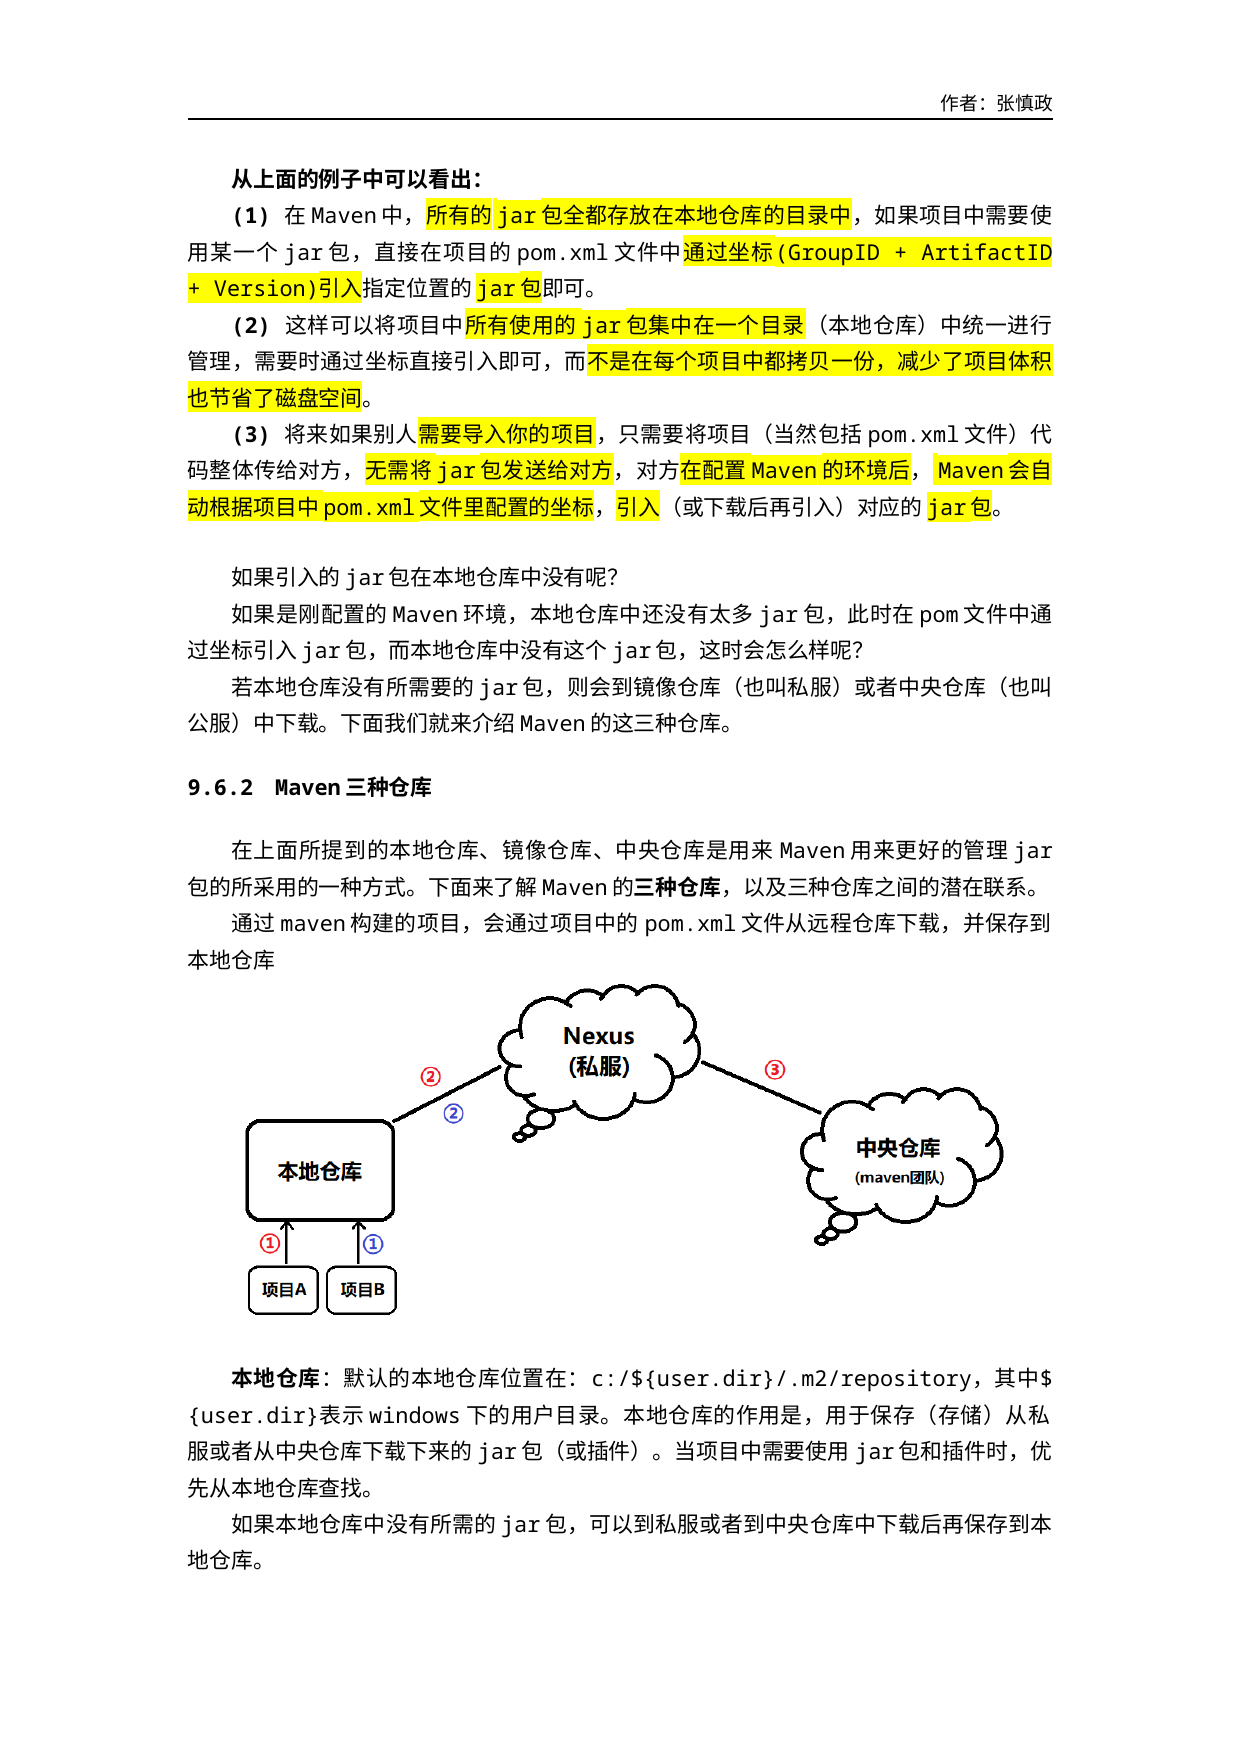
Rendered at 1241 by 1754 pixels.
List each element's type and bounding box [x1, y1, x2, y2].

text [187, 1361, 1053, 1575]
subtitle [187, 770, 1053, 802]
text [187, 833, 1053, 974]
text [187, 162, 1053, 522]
picture [231, 979, 1014, 1323]
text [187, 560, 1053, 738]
